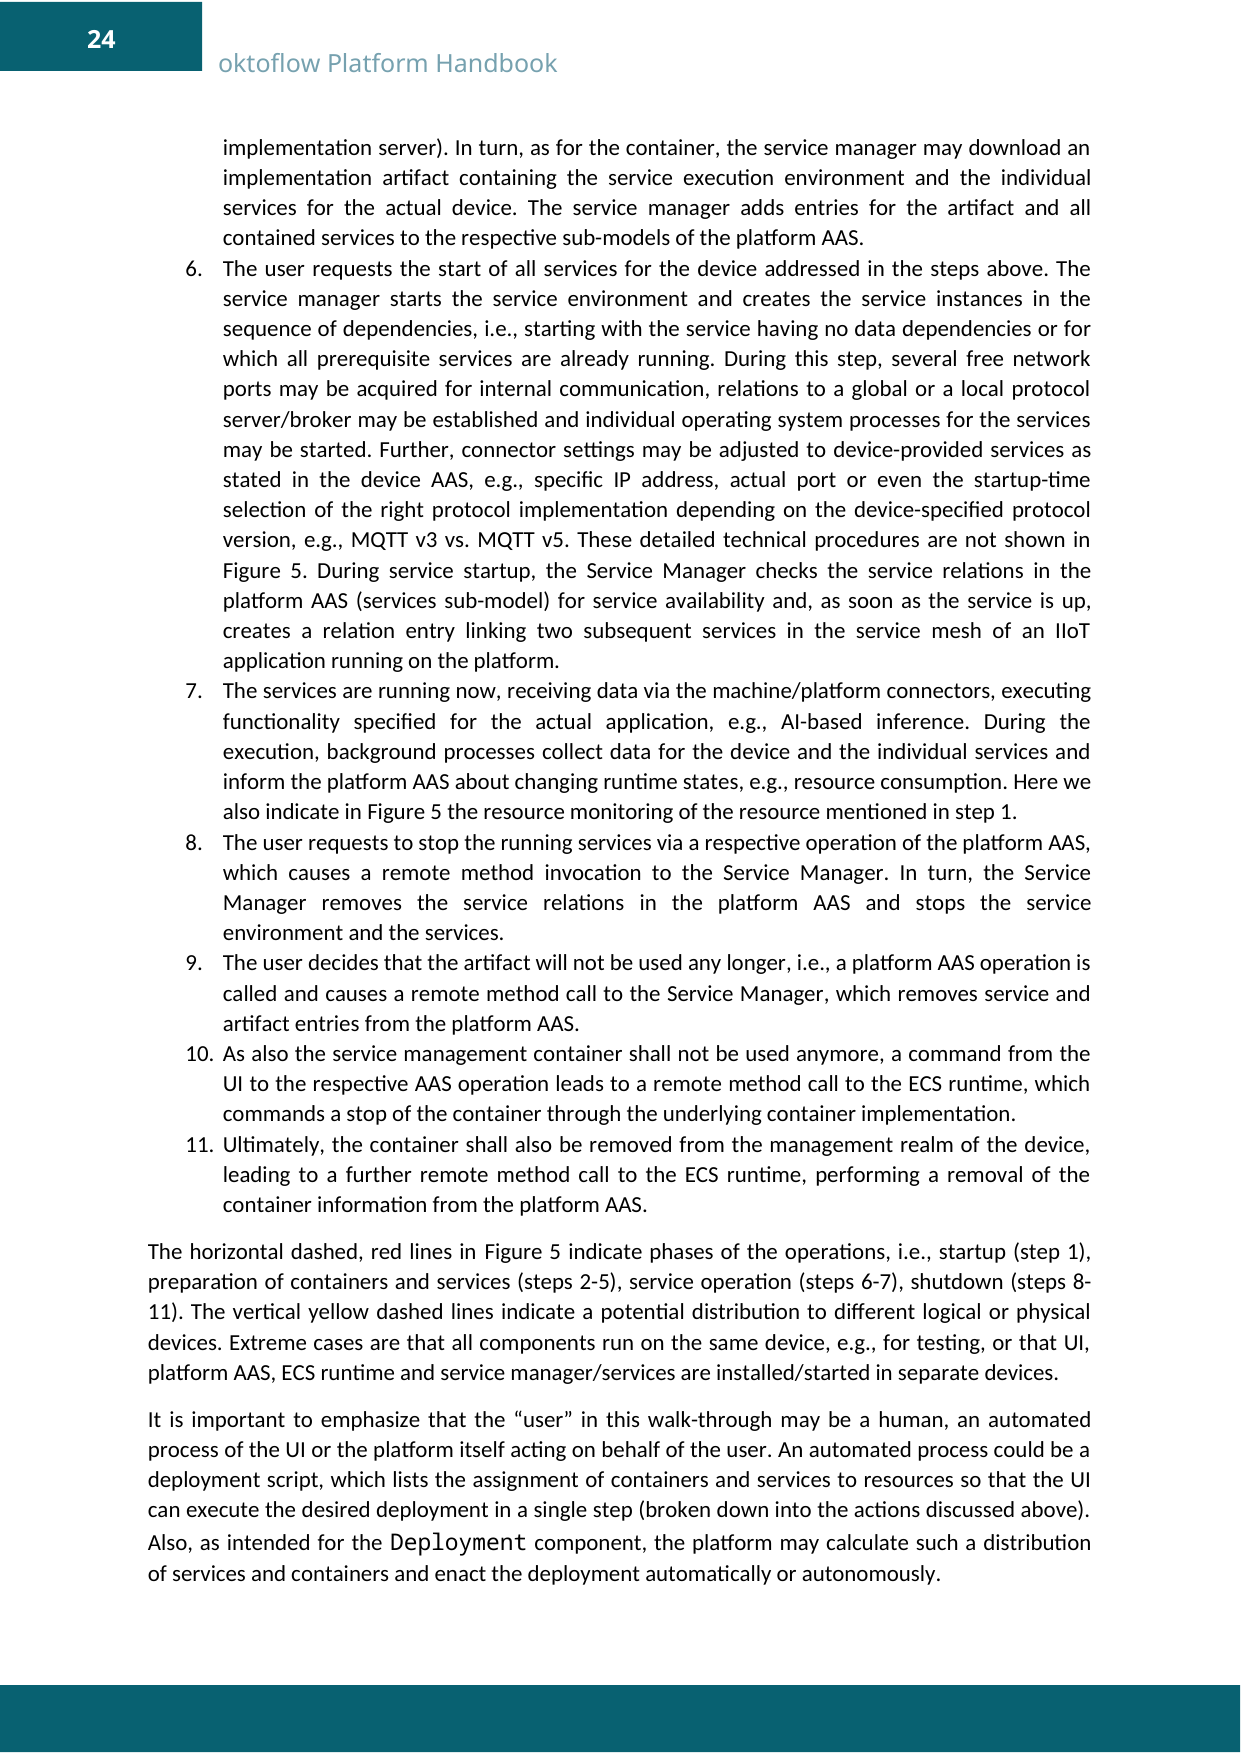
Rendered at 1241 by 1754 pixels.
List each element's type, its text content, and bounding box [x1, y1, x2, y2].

list As also the service management container shall not be used anymore, a command from the UI to the respective AAS operation leads to a remote method call to the ECS runtime, which commands a stop of the container through the underlying container implementation. [185, 1039, 1093, 1128]
text It is important to emphasize that the “user” in this walk-through may be a human, an automated process of the UI or the platform itself acting on behalf of the user. An automated process could be a deployment script, which lists the assignment of containers and services to resources so that the UI can execute the desired deployment in a single step (broken down into the actions discussed above). Also, as intended for the Deployment component, the platform may calculate such a distribution of services and containers and enact the deployment automatically or autonomously. [148, 1405, 1093, 1587]
list Ultimately, the container shall also be removed from the management realm of the device, leading to a further remote method call to the ECS runtime, performing a removal of the container information from the platform AAS. [185, 1130, 1093, 1218]
list The services are running now, receiving data via the machine/platform connectors, executing functionality specified for the actual application, e.g., AI-based inference. During the execution, background processes collect data for the device and the individual services and inform the platform AAS about changing runtime states, e.g., resource consumption. Here we also indicate in Figure 5 the resource monitoring of the resource mentioned in step 1. [185, 677, 1093, 826]
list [185, 133, 1093, 252]
list The user requests to stop the running services via a respective operation of the platform AAS, which causes a remote method invocation to the Service Manager. In turn, the Service Manager removes the service relations in the platform AAS and stops the service environment and the services. [185, 828, 1093, 946]
list The user requests the start of all services for the device addressed in the steps above. The service manager starts the service environment and creates the service instances in the sequence of dependencies, i.e., starting with the service having no data dependencies or for which all prerequisite services are already running. During this step, several free network ports may be acquired for internal communication, relations to a global or a local protocol server/broker may be established and individual operating system processes for the services may be started. Further, connector settings may be adjusted to device-provided services as stated in the device AAS, e.g., specific IP address, actual port or even the startup-time selection of the right protocol implementation depending on the device-specified protocol version, e.g., MQTT v3 vs. MQTT v5. These detailed technical procedures are not shown in Figure 5. During service startup, the Service Manager checks the service relations in the platform AAS (services sub-model) for service availability and, as soon as the service is up, creates a relation entry linking two subsequent services in the service mesh of an IIoT application running on the platform. [185, 254, 1093, 674]
text The horizontal dashed, red lines in Figure 5 indicate phases of the operations, i.e., startup (step 1), preparation of containers and services (steps 2-5), service operation (steps 6-7), shutdown (steps 8-11). The vertical yellow dashed lines indicate a potential distribution to different logical or physical devices. Extreme cases are that all components run on the same device, e.g., for testing, or that UI, platform AAS, ECS runtime and service manager/services are installed/started in separate devices. [148, 1237, 1093, 1386]
list The user decides that the artifact will not be used any longer, i.e., a platform AAS operation is called and causes a remote method call to the Service Manager, which removes service and artifact entries from the platform AAS. [185, 948, 1093, 1037]
